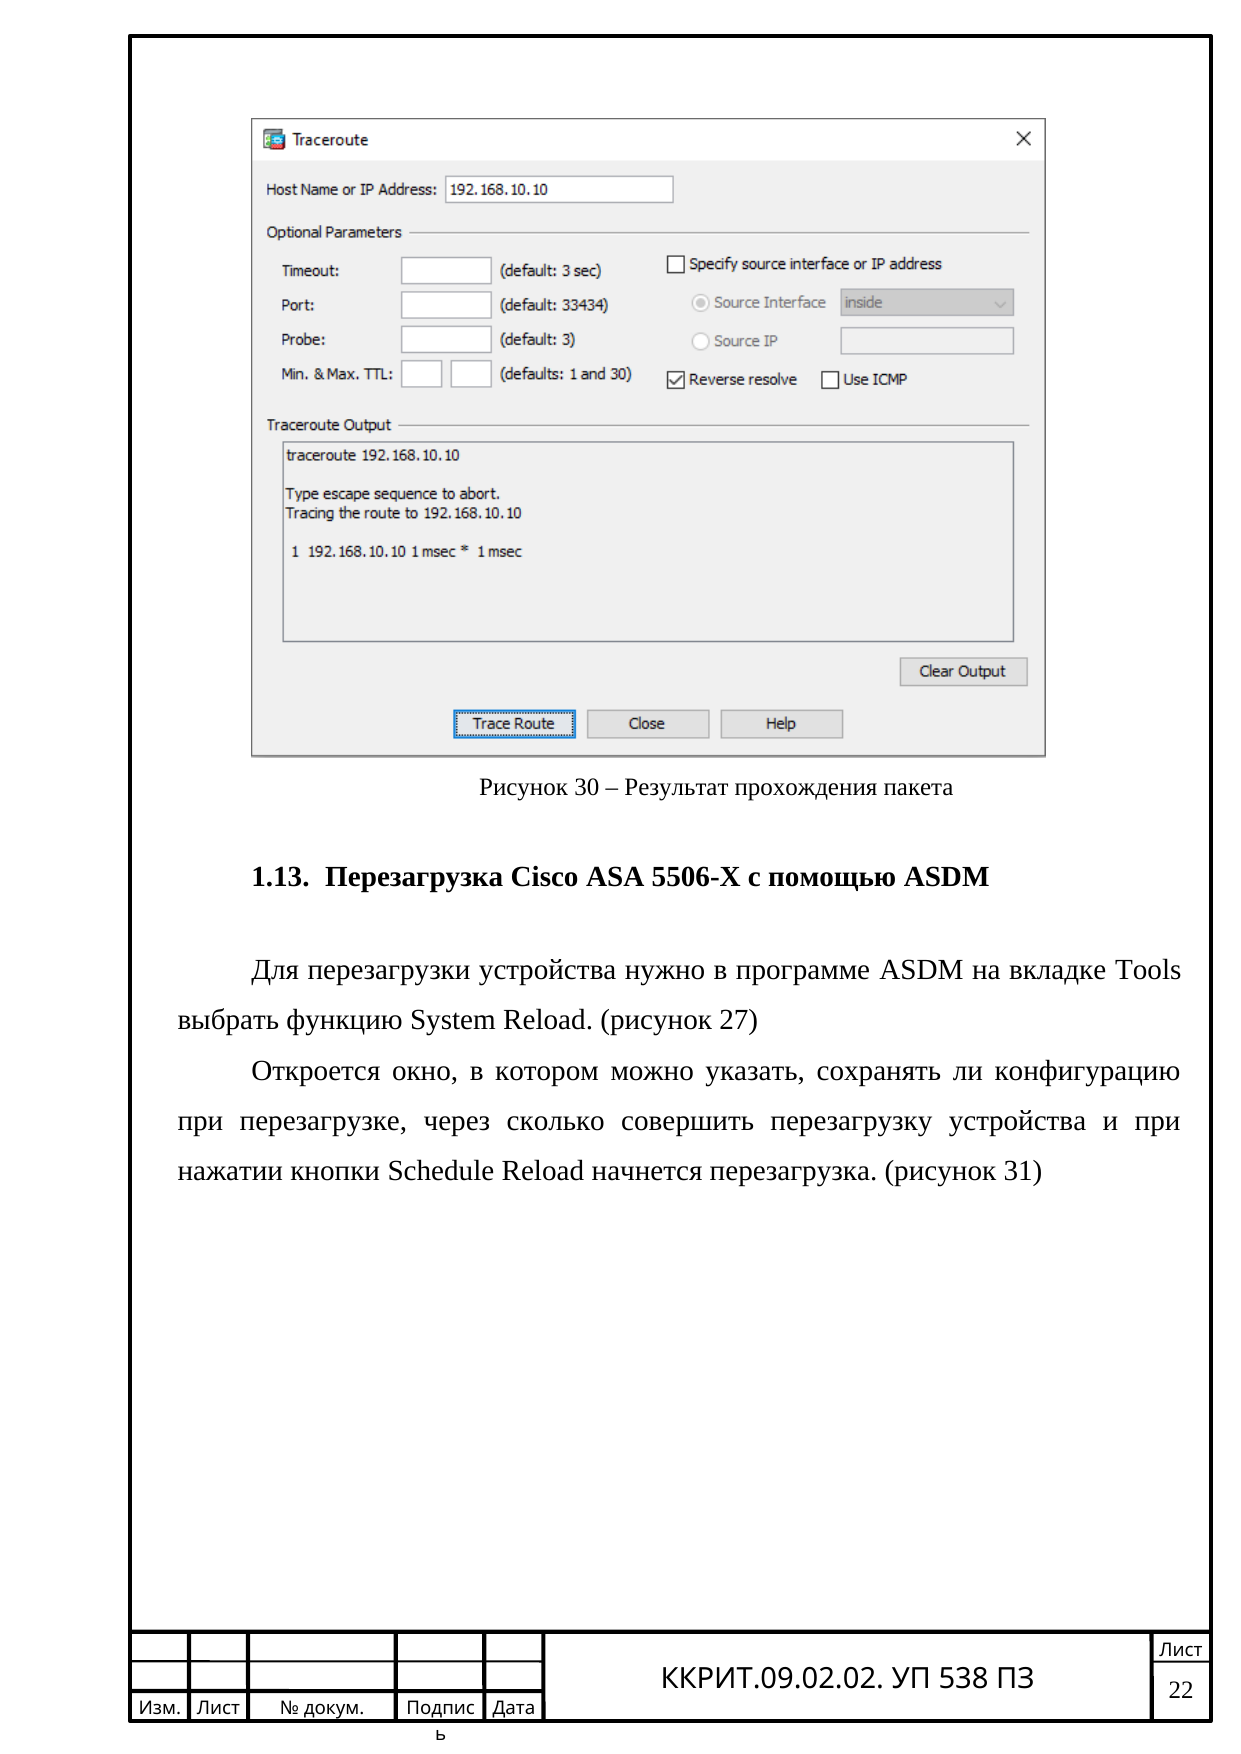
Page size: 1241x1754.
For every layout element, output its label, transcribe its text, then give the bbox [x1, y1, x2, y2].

text Рисунок 30 – Результат прохождения пакета [177, 772, 1181, 801]
text Для перезагрузки устройства нужно в программе ASDM на вкладке Tools выбрать функцию System Reload. (рисунок 27) [177, 952, 1181, 1036]
picture [251, 118, 1046, 758]
list Перезагрузка Cisco ASA 5506-X с помощью ASDM [177, 859, 1181, 892]
text Откроется окно, в котором можно указать, сохранять ли конфигурацию при перезагрузке, через сколько совершить перезагрузку устройства и при нажатии кнопки Schedule Reload начнется перезагрузка. (рисунок 31) [177, 1053, 1181, 1187]
